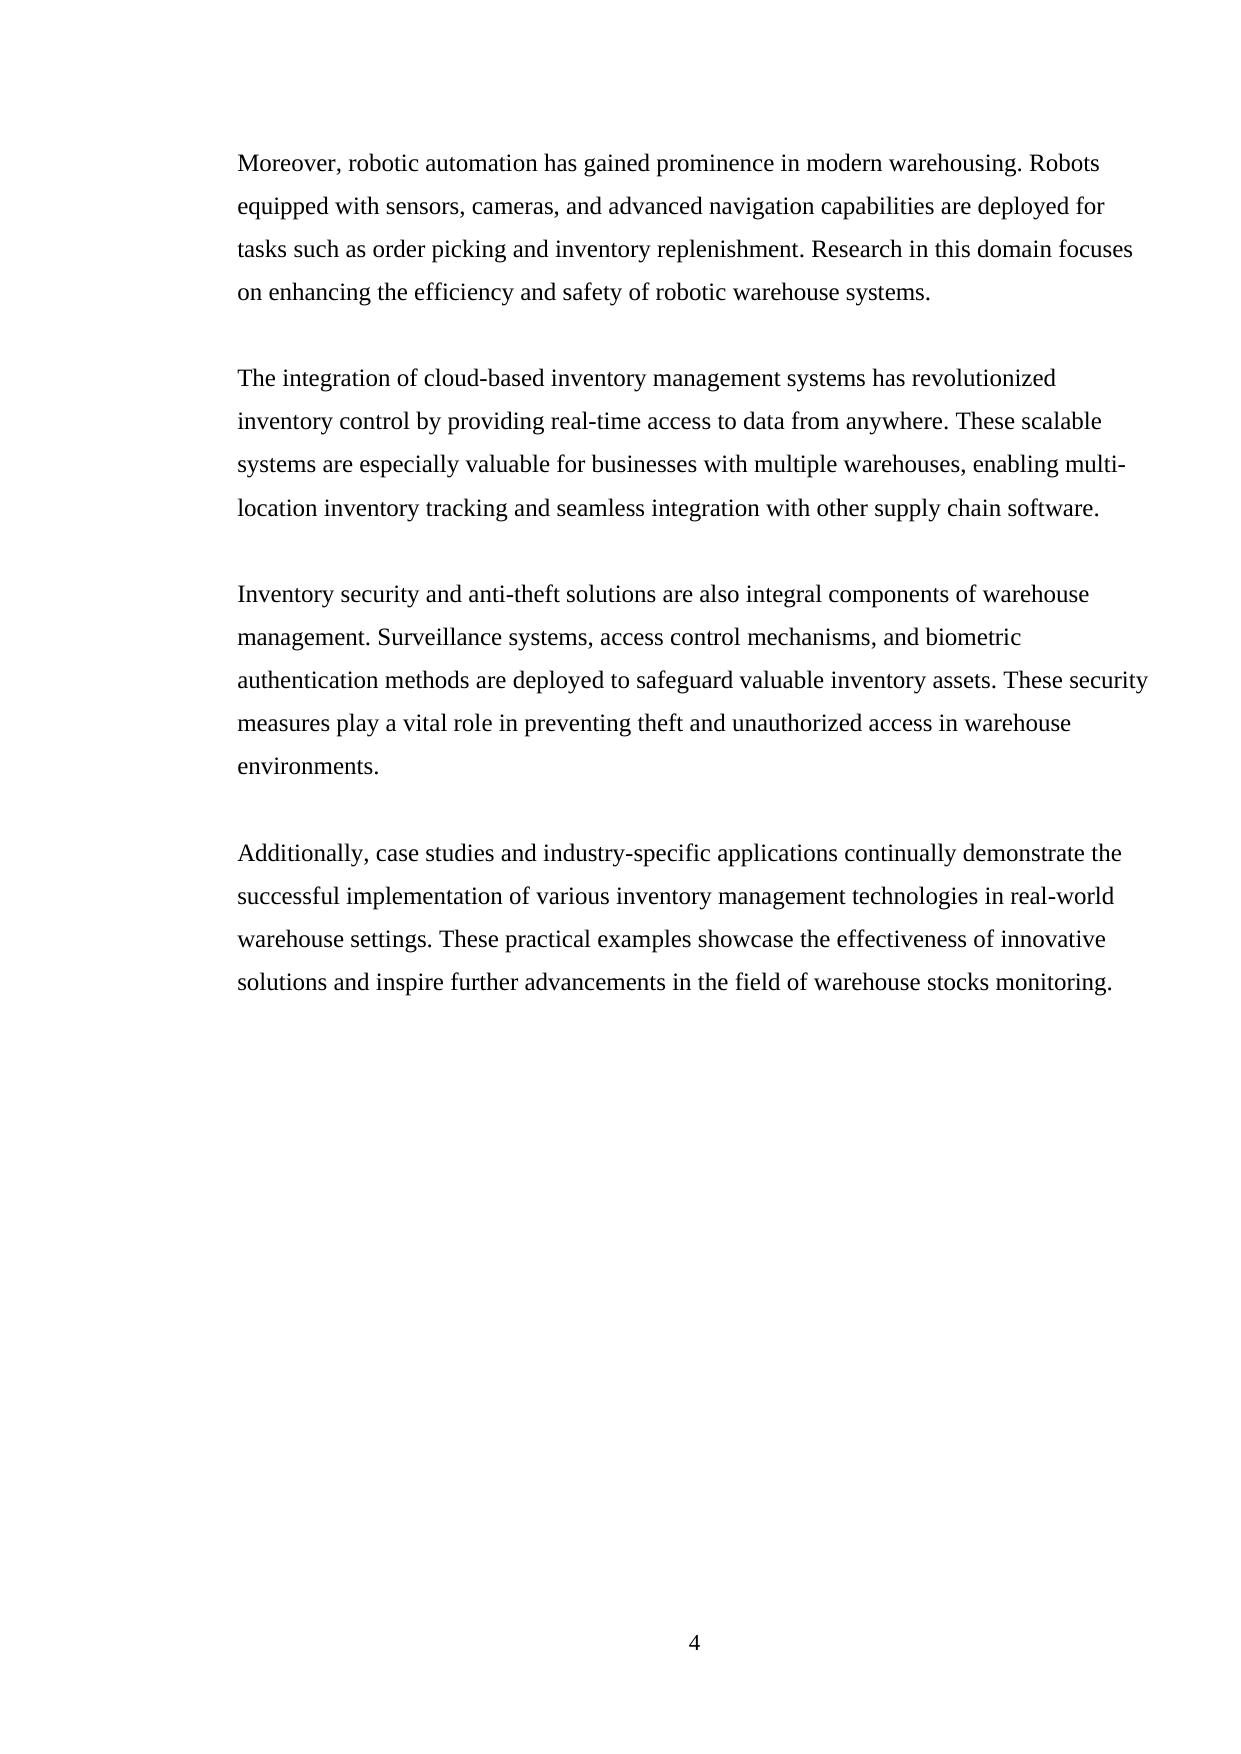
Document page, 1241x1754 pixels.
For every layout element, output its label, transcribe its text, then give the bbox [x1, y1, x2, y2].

text Inventory security and anti-theft solutions are also integral components of warehouse management. Surveillance systems, access control mechanisms, and biometric authentication methods are deployed to safeguard valuable inventory assets. These security measures play a vital role in preventing theft and unauthorized access in warehouse environments. [237, 579, 1152, 780]
text The integration of cloud-based inventory management systems has revolutionized inventory control by providing real-time access to data from anywhere. These scalable systems are especially valuable for businesses with multiple warehouses, enabling multi-location inventory tracking and seamless integration with other supply chain software. [237, 363, 1152, 521]
text Moreover, robotic automation has gained prominence in modern warehousing. Robots equipped with sensors, cameras, and advanced navigation capabilities are deployed for tasks such as order picking and inventory replenishment. Research in this domain focuses on enhancing the efficiency and safety of robotic warehouse systems. [237, 148, 1152, 306]
text Additionally, case studies and industry-specific applications continually demonstrate the successful implementation of various inventory management technologies in real-world warehouse settings. These practical examples showcase the effectiveness of innovative solutions and inspire further advancements in the field of warehouse stocks monitoring. [237, 838, 1152, 996]
